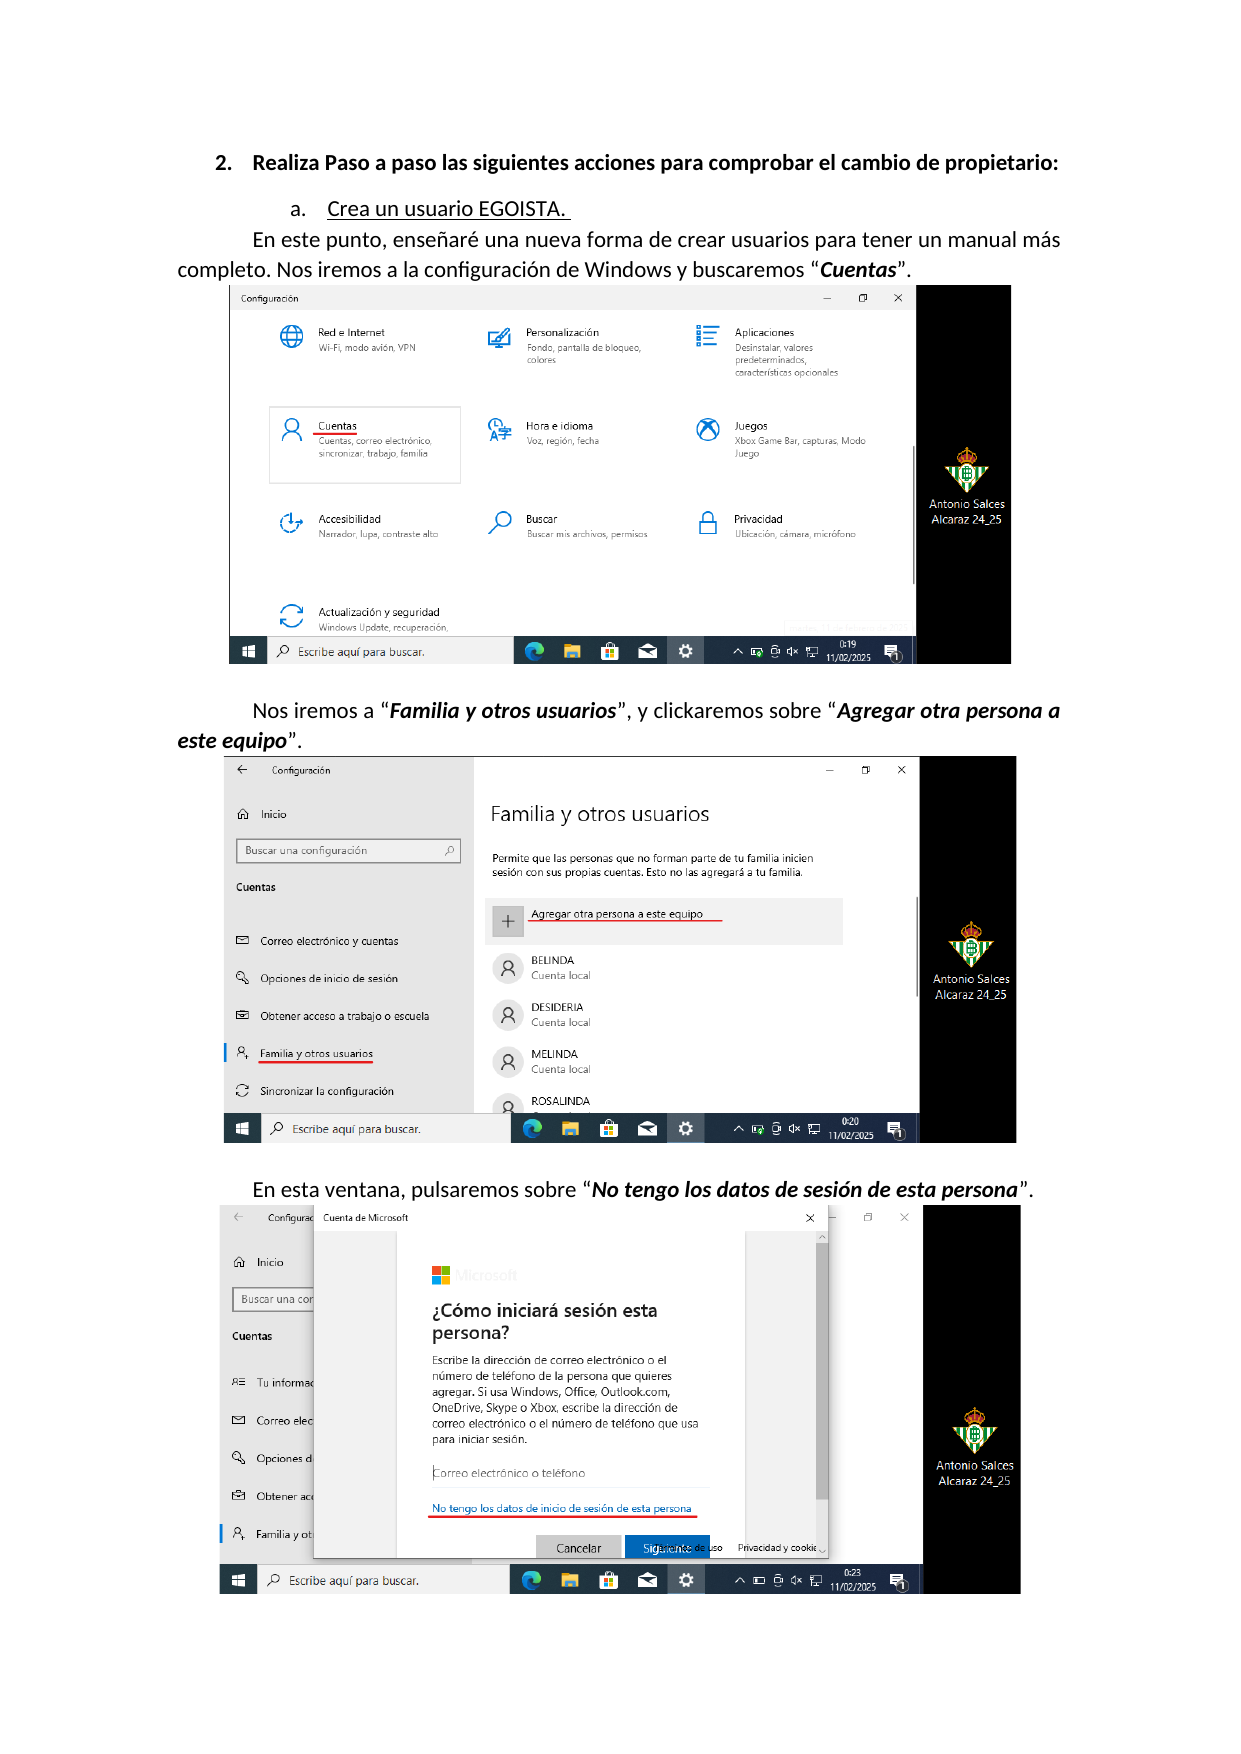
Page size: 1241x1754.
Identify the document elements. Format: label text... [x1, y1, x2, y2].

list En este punto, enseñaré una nueva forma de crear usuarios para tener un manual más completo. Nos iremos a la configuración de Windows y buscaremos “Cuentas”. [177, 225, 1063, 283]
list Nos iremos a “Familia y otros usuarios”, y clickaremos sobre “Agregar otra persona a este equipo”. [177, 696, 1063, 754]
list En esta ventana, pulsaremos sobre “No tengo los datos de sesión de esta persona”. [177, 1175, 1063, 1203]
picture [229, 285, 1012, 664]
picture [219, 1205, 1021, 1594]
list Realiza Paso a paso las siguientes acciones para comprobar el cambio de propietario: [215, 148, 1063, 176]
list Crea un usuario EGOISTA. [290, 194, 1063, 222]
picture [223, 756, 1017, 1143]
